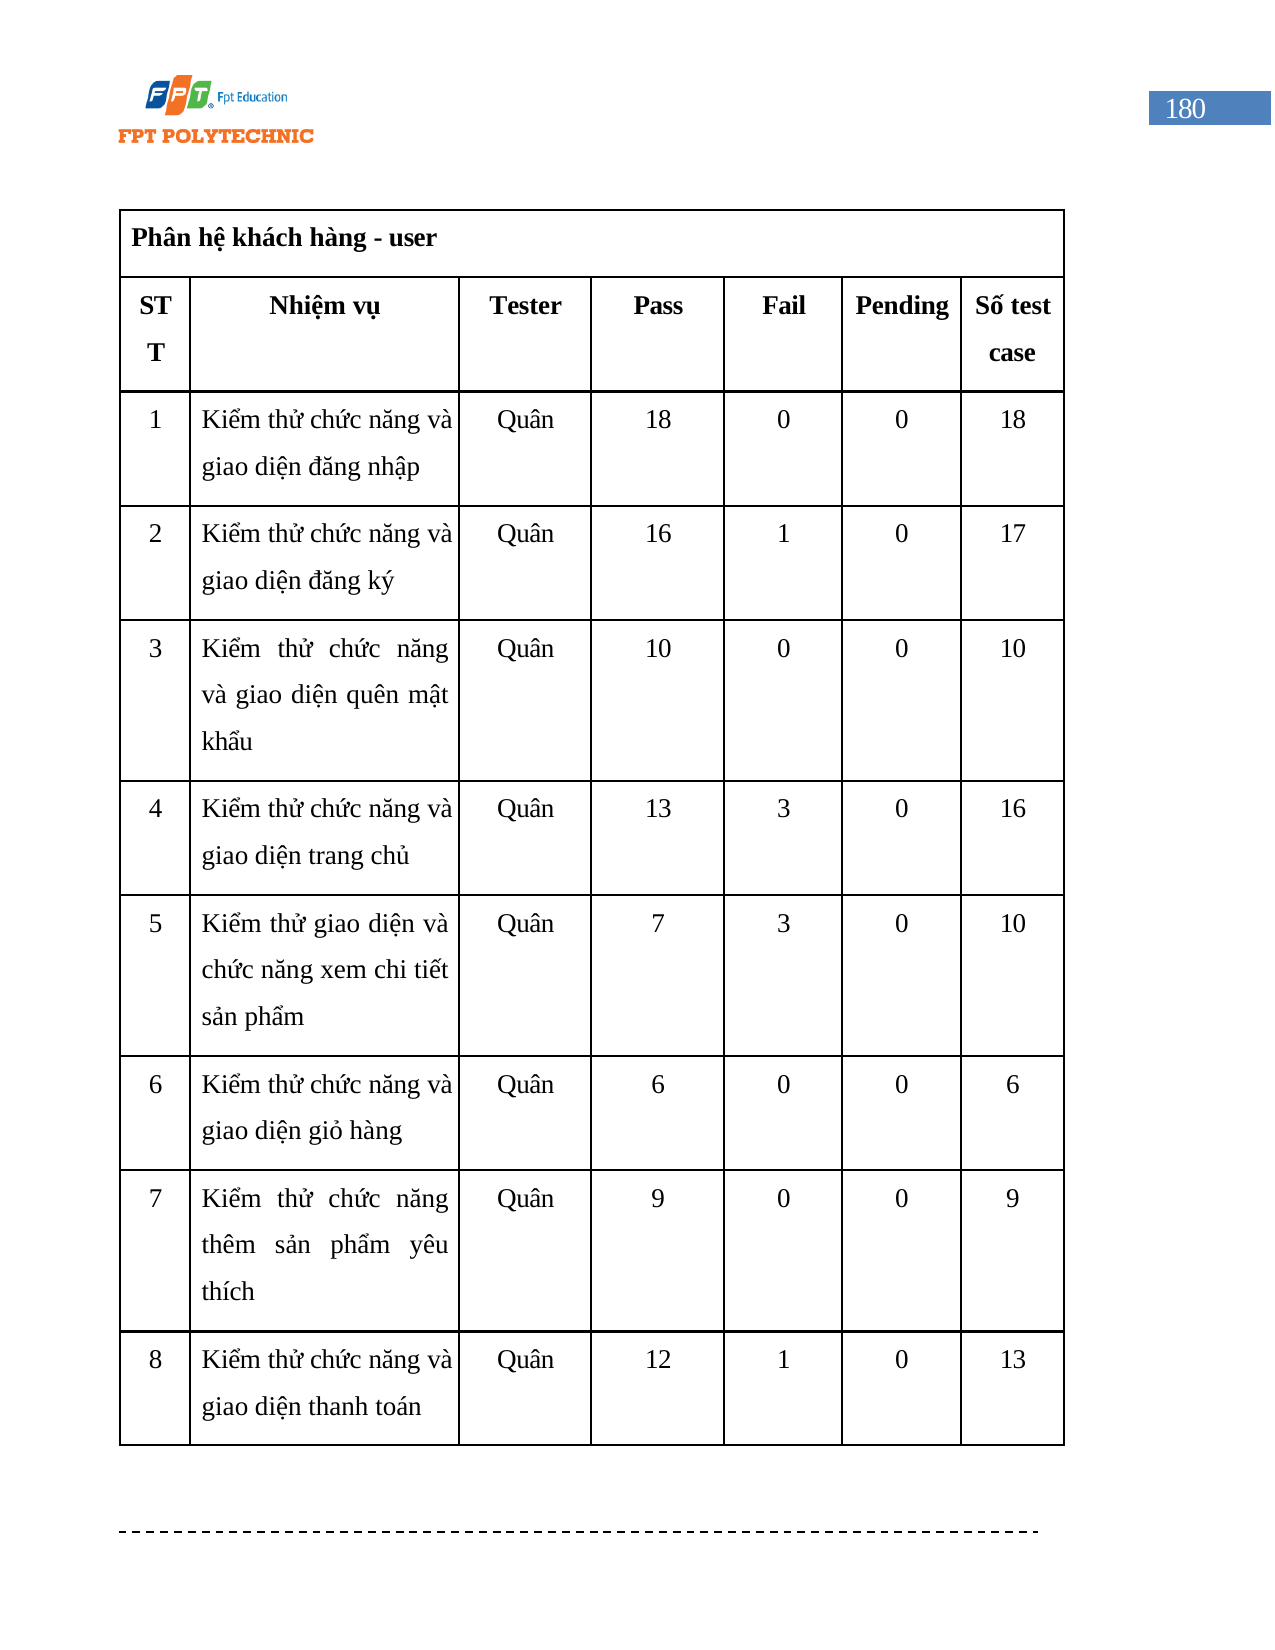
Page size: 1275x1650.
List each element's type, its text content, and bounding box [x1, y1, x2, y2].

table_cell 18 [592, 393, 723, 505]
table_cell Quân [460, 1333, 590, 1444]
table_cell 0 [725, 621, 841, 780]
table_cell 3 [725, 896, 841, 1055]
table_cell 18 [962, 393, 1063, 505]
table_cell Tester [460, 278, 590, 390]
table_cell 0 [843, 621, 960, 780]
table_cell Quân [460, 1057, 590, 1169]
table_cell 2 [121, 507, 189, 619]
table_cell 8 [121, 1333, 189, 1444]
table_cell Quân [460, 1171, 590, 1330]
table_cell 12 [592, 1333, 723, 1444]
table_cell Pass [592, 278, 723, 390]
table_cell 9 [962, 1171, 1063, 1330]
table_cell 17 [962, 507, 1063, 619]
table_cell ST T [121, 278, 189, 390]
table_cell Quân [460, 621, 590, 780]
table_cell 0 [843, 1171, 960, 1330]
table_cell Kiểm thử chức năng và giao diện trang chủ [191, 782, 458, 894]
table_cell 0 [725, 393, 841, 505]
table_cell 0 [843, 393, 960, 505]
table_cell Kiểm thử chức năng và giao diện đăng nhập [191, 393, 458, 505]
table_header Phân hệ khách hàng - user [121, 211, 1063, 276]
table_cell Pending [843, 278, 960, 390]
table_cell Kiểm thử chức năng và giao diện thanh toán [191, 1333, 458, 1444]
table_cell 1 [725, 1333, 841, 1444]
table_cell 3 [121, 621, 189, 780]
table_cell Kiểm thử chức năng thêm sản phẩm yêu thích [191, 1171, 458, 1330]
table_cell Số test case [962, 278, 1063, 390]
table_cell 0 [843, 896, 960, 1055]
table_cell 0 [725, 1057, 841, 1169]
table_cell Kiểm thử giao diện và chức năng xem chi tiết sản phẩm [191, 896, 458, 1055]
table_cell Fail [725, 278, 841, 390]
table_cell 10 [962, 621, 1063, 780]
table_cell 7 [592, 896, 723, 1055]
table_cell 3 [725, 782, 841, 894]
table_cell 1 [121, 393, 189, 505]
table_cell 1 [725, 507, 841, 619]
table_cell 6 [962, 1057, 1063, 1169]
table_cell Quân [460, 507, 590, 619]
table_cell 4 [121, 782, 189, 894]
table_cell 0 [843, 1333, 960, 1444]
table_cell 0 [843, 1057, 960, 1169]
table_cell 0 [725, 1171, 841, 1330]
table_cell 5 [121, 896, 189, 1055]
table_cell 13 [592, 782, 723, 894]
table_cell 16 [962, 782, 1063, 894]
table_cell Kiểm thử chức năng và giao diện giỏ hàng [191, 1057, 458, 1169]
table_cell 6 [121, 1057, 189, 1169]
table_cell Kiểm thử chức năng và giao diện quên mật khẩu [191, 621, 458, 780]
table_cell 10 [962, 896, 1063, 1055]
table_cell 0 [843, 782, 960, 894]
table_cell Quân [460, 393, 590, 505]
table_cell 9 [592, 1171, 723, 1330]
table_cell Nhiệm vụ [191, 278, 458, 390]
table_cell 0 [843, 507, 960, 619]
table_cell 16 [592, 507, 723, 619]
table_cell 10 [592, 621, 723, 780]
table_cell 6 [592, 1057, 723, 1169]
table_cell Kiểm thử chức năng và giao diện đăng ký [191, 507, 458, 619]
table_cell 13 [962, 1333, 1063, 1444]
table_cell Quân [460, 782, 590, 894]
table_cell Quân [460, 896, 590, 1055]
picture [118, 75, 314, 143]
table_cell 7 [121, 1171, 189, 1330]
